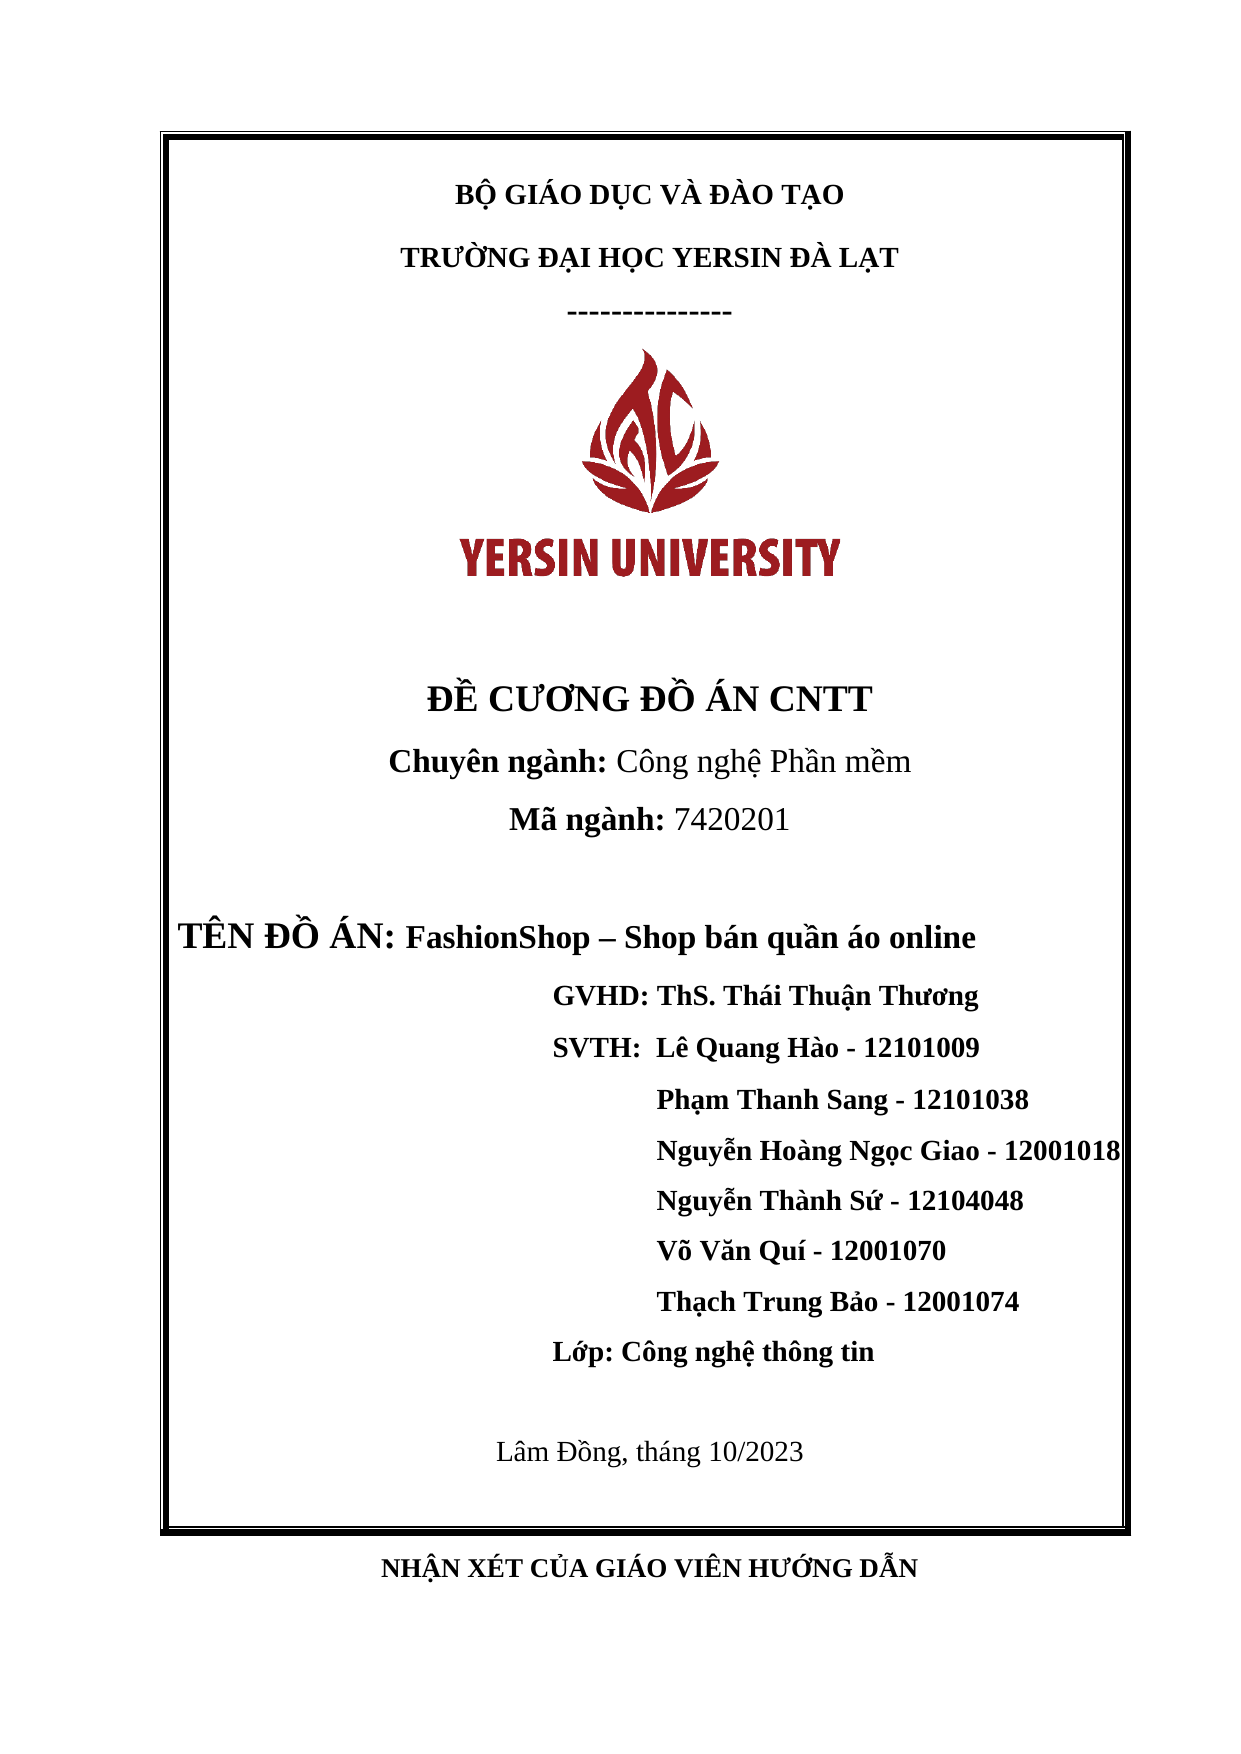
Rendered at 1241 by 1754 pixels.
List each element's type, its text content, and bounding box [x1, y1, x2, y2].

text SVTH: Lê Quang Hào - 12101009 [169, 983, 1122, 1036]
text BỘ GIÁO DỤC VÀ ĐÀO TẠO [169, 140, 1122, 193]
text Chuyên ngành: Công nghệ Phần mềm [169, 694, 1122, 752]
text GVHD: ThS. Thái Thuận Thương [169, 932, 1122, 983]
text TÊN ĐỒ ÁN: FashionShop – Shop bán quần áo online [169, 867, 1122, 932]
text Phạm Thanh Sang - 12101038 [169, 1036, 1122, 1086]
text Võ Văn Quí - 12001070 [169, 1186, 1122, 1237]
text --------------- [169, 244, 1122, 329]
text Mã ngành: 7420201 [169, 752, 1122, 837]
text Lâm Đồng, tháng 10/2023 [169, 1388, 1122, 1526]
text NHẬN XÉT CỦA GIÁO VIÊN HƯỚNG DẪN [177, 1553, 1122, 1584]
text TRƯỜNG ĐẠI HỌC YERSIN ĐÀ LẠT [169, 193, 1122, 244]
text ĐỀ CƯƠNG ĐỒ ÁN CNTT [169, 630, 1122, 694]
picture [459, 348, 841, 594]
text Lớp: Công nghệ thông tin [169, 1287, 1122, 1367]
text Nguyễn Thành Sứ - 12104048 [169, 1136, 1122, 1186]
text Thạch Trung Bảo - 12001074 [169, 1237, 1122, 1287]
text Nguyễn Hoàng Ngọc Giao - 12001018 [169, 1086, 1122, 1136]
